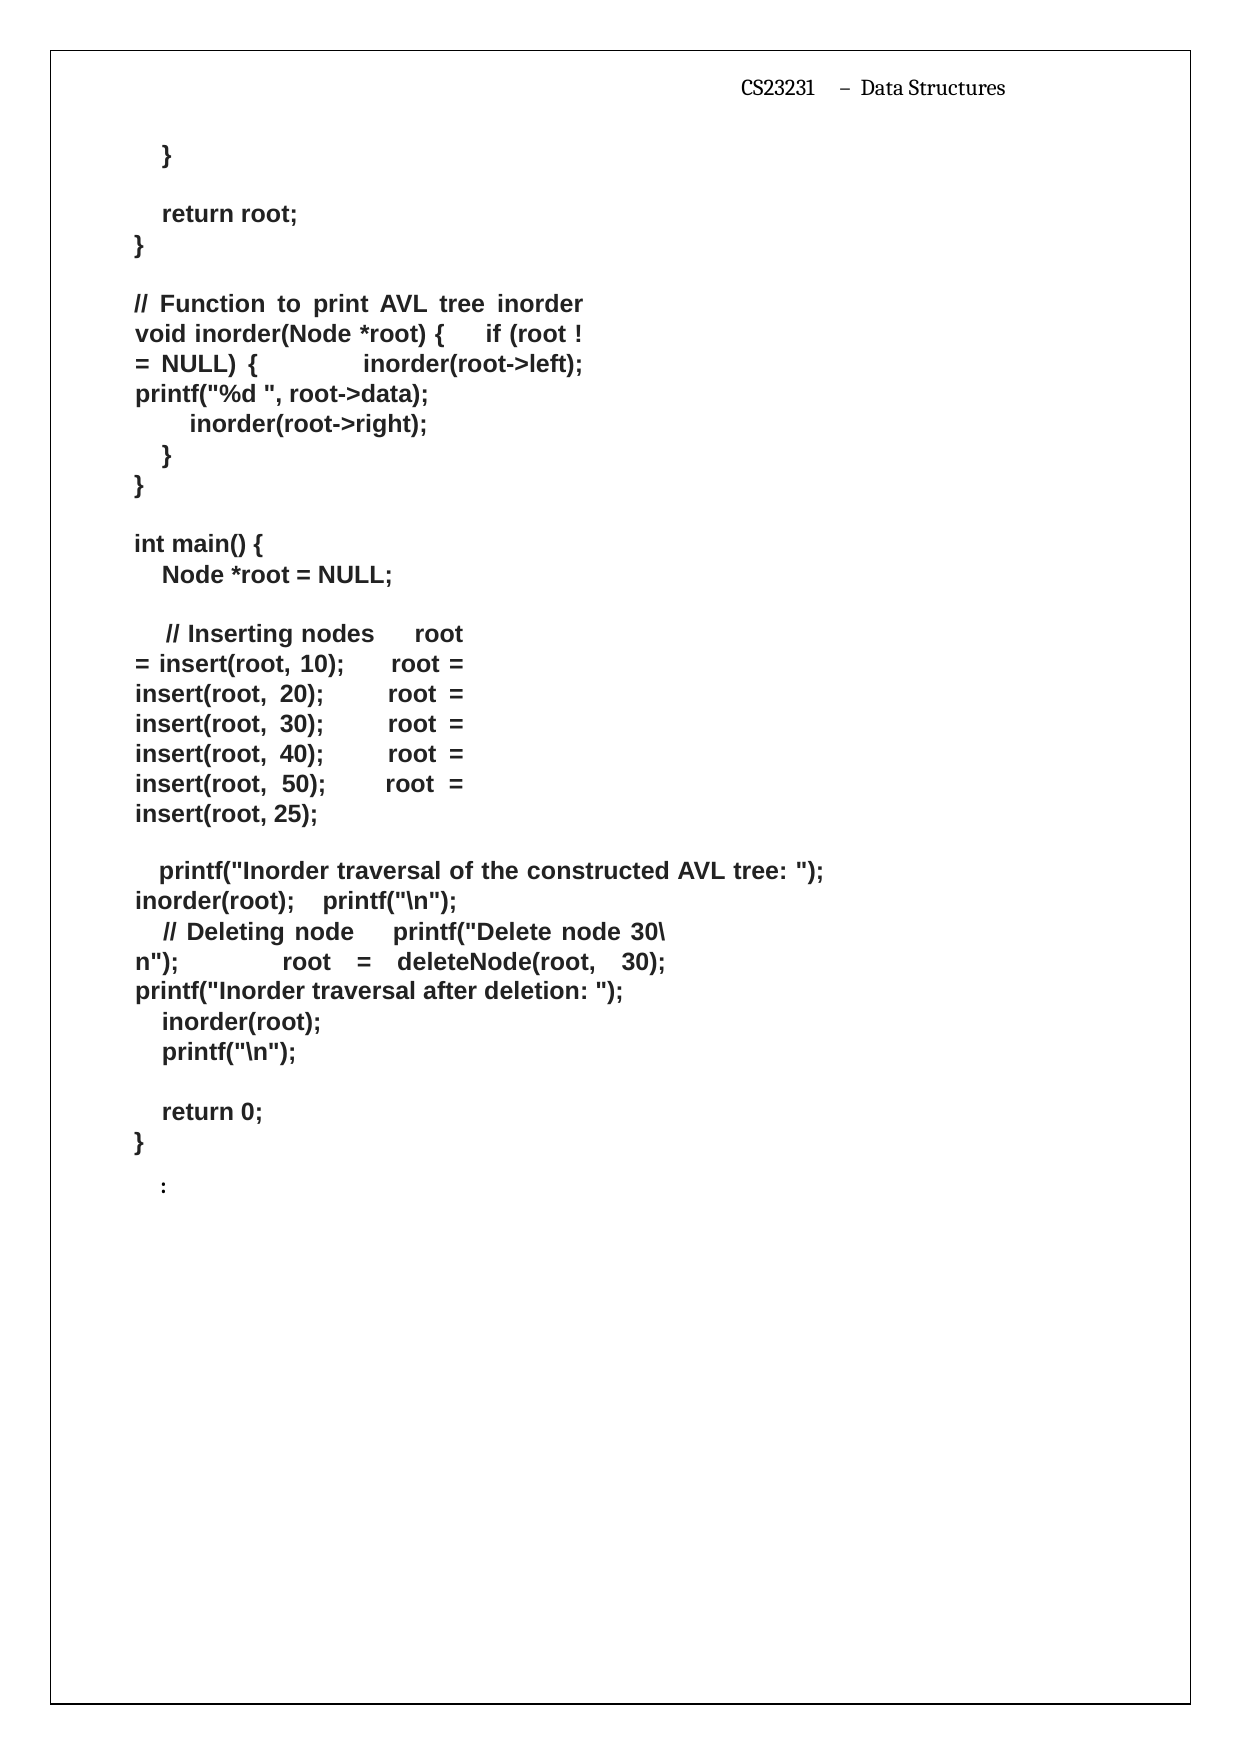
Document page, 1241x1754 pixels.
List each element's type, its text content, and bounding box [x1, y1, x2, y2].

picture [739, 69, 1092, 99]
text } [134, 230, 1132, 258]
text Node *root = NULL; [134, 560, 1132, 589]
text printf("\n"); [134, 1037, 1132, 1066]
text // Deleting node printf("Delete node 30\n"); root = deleteNode(root, 30); printf("Inorder traversal after deletion: "); [134, 917, 667, 1005]
text // Inserting nodes root = insert(root, 10); root = insert(root, 20); root = insert(root, 30); root = insert(root, 40); root = insert(root, 50); root = insert(root, 25); [134, 619, 464, 827]
text : [160, 1173, 1132, 1199]
text } [134, 440, 1132, 468]
text return 0; [134, 1097, 1132, 1125]
text } [134, 470, 1132, 499]
text int main() { [134, 529, 1132, 558]
text inorder(root->right); [134, 409, 1132, 438]
text inorder(root); [134, 1007, 1132, 1036]
text } [134, 1127, 210, 1156]
text printf("Inorder traversal of the constructed AVL tree: "); inorder(root); printf("\n"); [134, 856, 826, 915]
text } [134, 140, 1132, 169]
text return root; [134, 199, 1132, 228]
text // Function to print AVL tree inorder void inorder(Node *root) { if (root != NULL) { inorder(root->left); printf("%d ", root->data); [134, 289, 584, 408]
